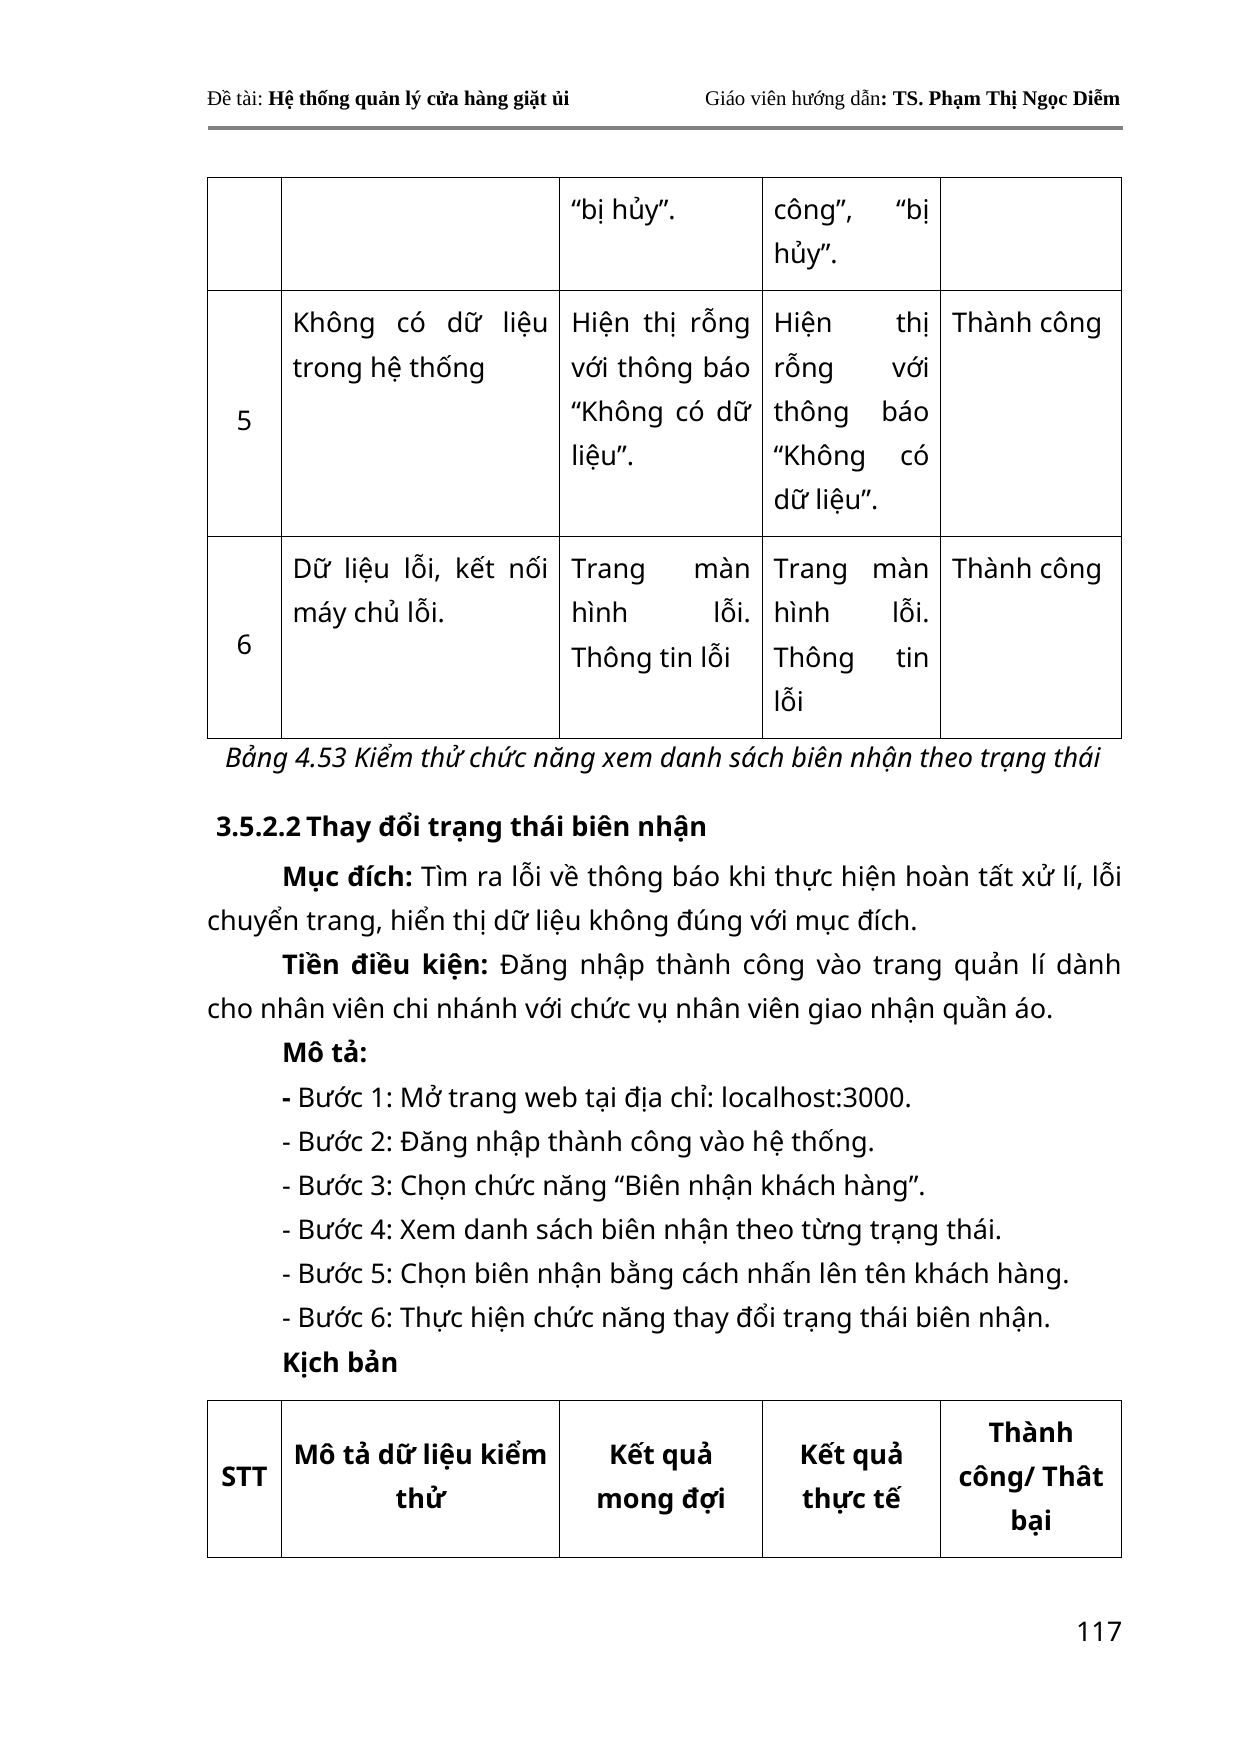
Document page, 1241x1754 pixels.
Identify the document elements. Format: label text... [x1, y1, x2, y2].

table_cell [560, 537, 762, 738]
table_cell [763, 291, 940, 536]
table_cell [208, 537, 281, 738]
text 4 [207, 739, 1122, 776]
table_cell [560, 178, 762, 290]
table_cell [763, 178, 940, 290]
table_cell [208, 291, 281, 536]
table_header [282, 1401, 559, 1557]
table_header [763, 1401, 940, 1557]
table_cell [763, 537, 940, 738]
table_cell [282, 537, 559, 738]
table_header [941, 1401, 1121, 1557]
table_cell [282, 291, 559, 536]
table_cell [208, 178, 281, 290]
table_cell [941, 178, 1121, 290]
table_header [560, 1401, 762, 1557]
table_cell [560, 291, 762, 536]
table_cell [282, 178, 559, 290]
table_cell [941, 537, 1121, 738]
table_header [208, 1401, 281, 1557]
table_cell [941, 291, 1121, 536]
